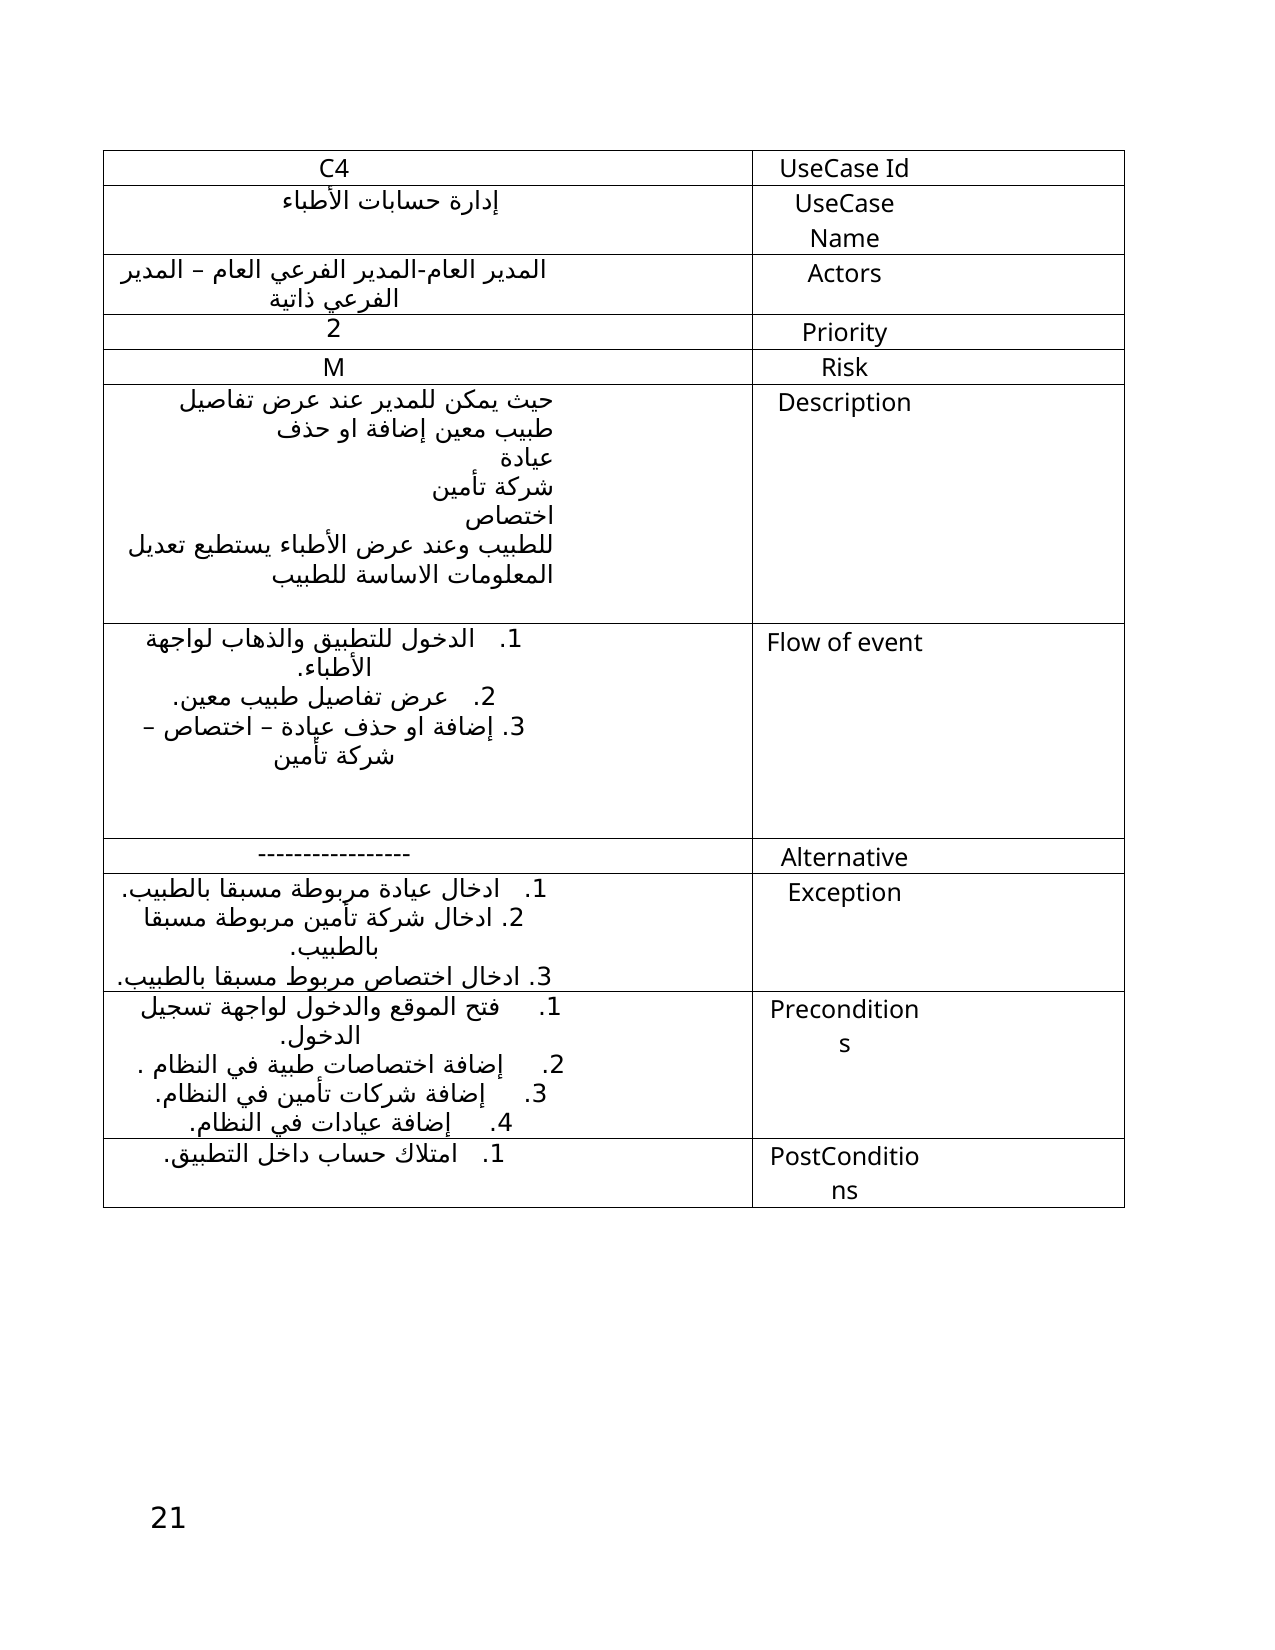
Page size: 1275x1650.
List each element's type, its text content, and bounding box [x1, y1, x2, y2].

table_cell Preconditions [753, 992, 1124, 1138]
table_cell Actors [753, 255, 1124, 314]
table_cell PostConditions [753, 1139, 1124, 1207]
table_cell Exception [753, 874, 1124, 991]
table_header UseCase Id [753, 151, 1124, 185]
table_cell المدير العام-المدير الفرعي العام – المدير الفرعي ذاتية [104, 255, 752, 314]
table_cell Alternative [753, 839, 1124, 873]
table_cell 1. الدخول للتطبيق والذهاب لواجهة الأطباء. 2. عرض تفاصيل طبيب معين. 3. إضافة او حذف عيادة – اختصاص – شركة تأمين [104, 624, 752, 838]
table_cell M [104, 350, 752, 384]
table_cell 1. ادخال عيادة مربوطة مسبقا بالطبيب. 2. ادخال شركة تأمين مربوطة مسبقا بالطبيب. 3. ادخال اختصاص مربوط مسبقا بالطبيب. [104, 874, 752, 991]
table_cell ----------------- [104, 839, 752, 873]
table_cell Risk [753, 350, 1124, 384]
table_cell 2 [104, 315, 752, 349]
table_cell 1. امتلاك حساب داخل التطبيق. [104, 1139, 752, 1207]
table_header C4 [104, 151, 752, 185]
table_cell فتح الموقع والدخول لواجهة تسجيل الدخول. إضافة اختصاصات طبية في النظام . إضافة شركات تأمين في النظام. إضافة عيادات في النظام. [104, 992, 752, 1138]
table_cell حيث يمكن للمدير عند عرض تفاصيل طبيب معين إضافة او حذف عيادة شركة تأمين اختصاص للطبيب وعند عرض الأطباء يستطيع تعديل المعلومات الاساسة للطبيب [104, 385, 752, 623]
table_cell Priority [753, 315, 1124, 349]
table_cell إدارة حسابات الأطباء [104, 186, 752, 254]
table_cell Flow of event [753, 624, 1124, 838]
table_cell Description [753, 385, 1124, 623]
table_cell UseCase Name [753, 186, 1124, 254]
